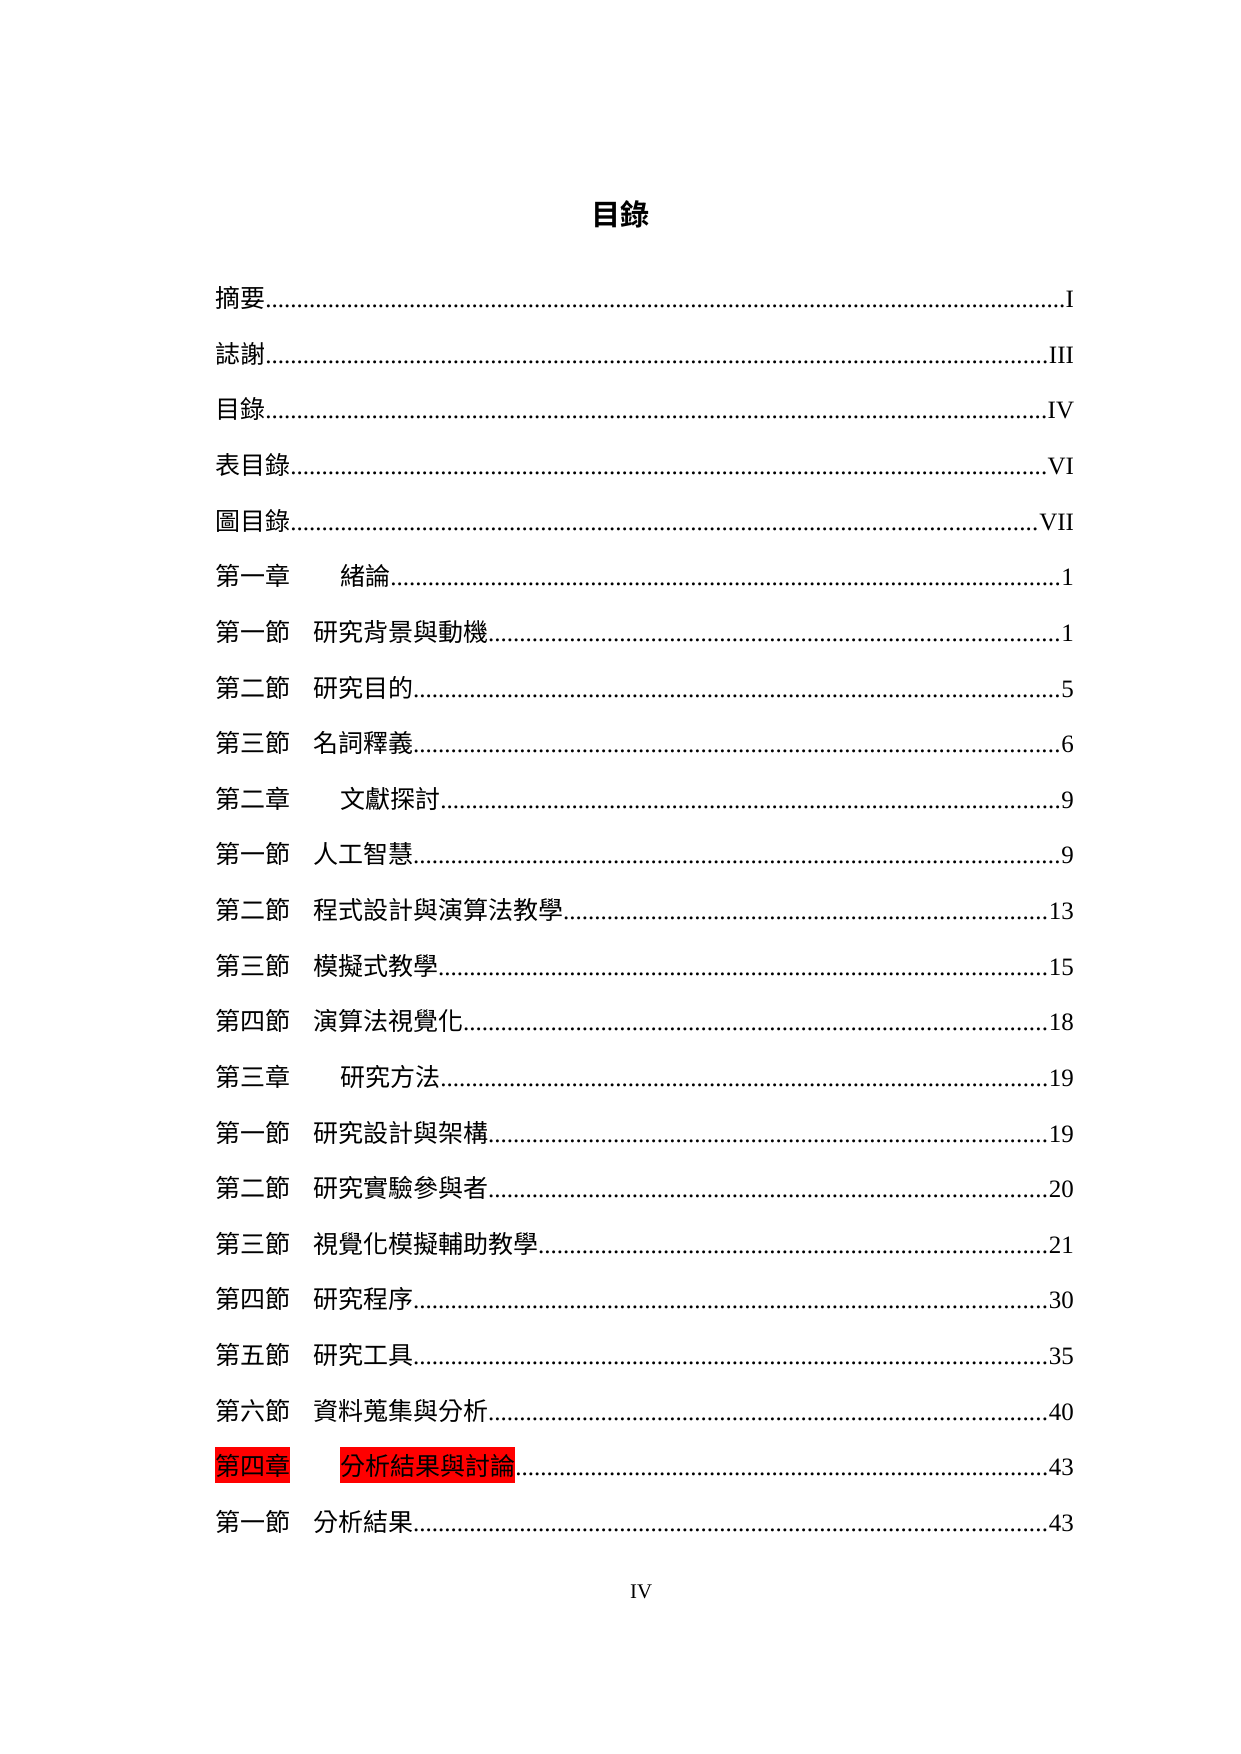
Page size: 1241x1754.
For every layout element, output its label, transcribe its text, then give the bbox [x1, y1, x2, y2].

text 第五節 研究工具 35 [215, 1335, 1075, 1372]
text 第一節 分析結果 43 [215, 1502, 1075, 1539]
text 第二章 文獻探討 9 [165, 779, 1075, 816]
text 第一節 研究設計與架構 19 [215, 1112, 1075, 1150]
text 第三章 研究方法 19 [165, 1057, 1075, 1094]
text 第三節 視覺化模擬輔助教學 21 [215, 1224, 1075, 1261]
text 第三節 名詞釋義 6 [215, 723, 1075, 761]
text 第六節 資料蒐集與分析 40 [215, 1391, 1075, 1428]
text 摘要 I [165, 278, 1075, 316]
text 第四章 分析結果與討論 43 [165, 1446, 1075, 1484]
text 第一節 人工智慧 9 [215, 834, 1075, 872]
text 圖目錄 VII [165, 501, 1075, 538]
text 表目錄 VI [165, 445, 1075, 482]
text 第二節 研究目的 5 [215, 667, 1075, 705]
title 目錄 [165, 176, 1075, 251]
text 第二節 程式設計與演算法教學 13 [215, 890, 1075, 927]
text 誌謝 III [165, 334, 1075, 371]
text 第三節 模擬式教學 15 [215, 946, 1075, 983]
text 第二節 研究實驗參與者 20 [215, 1168, 1075, 1206]
text 目錄 IV [165, 389, 1075, 427]
text 第一節 研究背景與動機 1 [215, 612, 1075, 649]
text 第四節 研究程序 30 [215, 1279, 1075, 1317]
text 第四節 演算法視覺化 18 [215, 1001, 1075, 1039]
text 第一章 緒論 1 [165, 556, 1075, 594]
